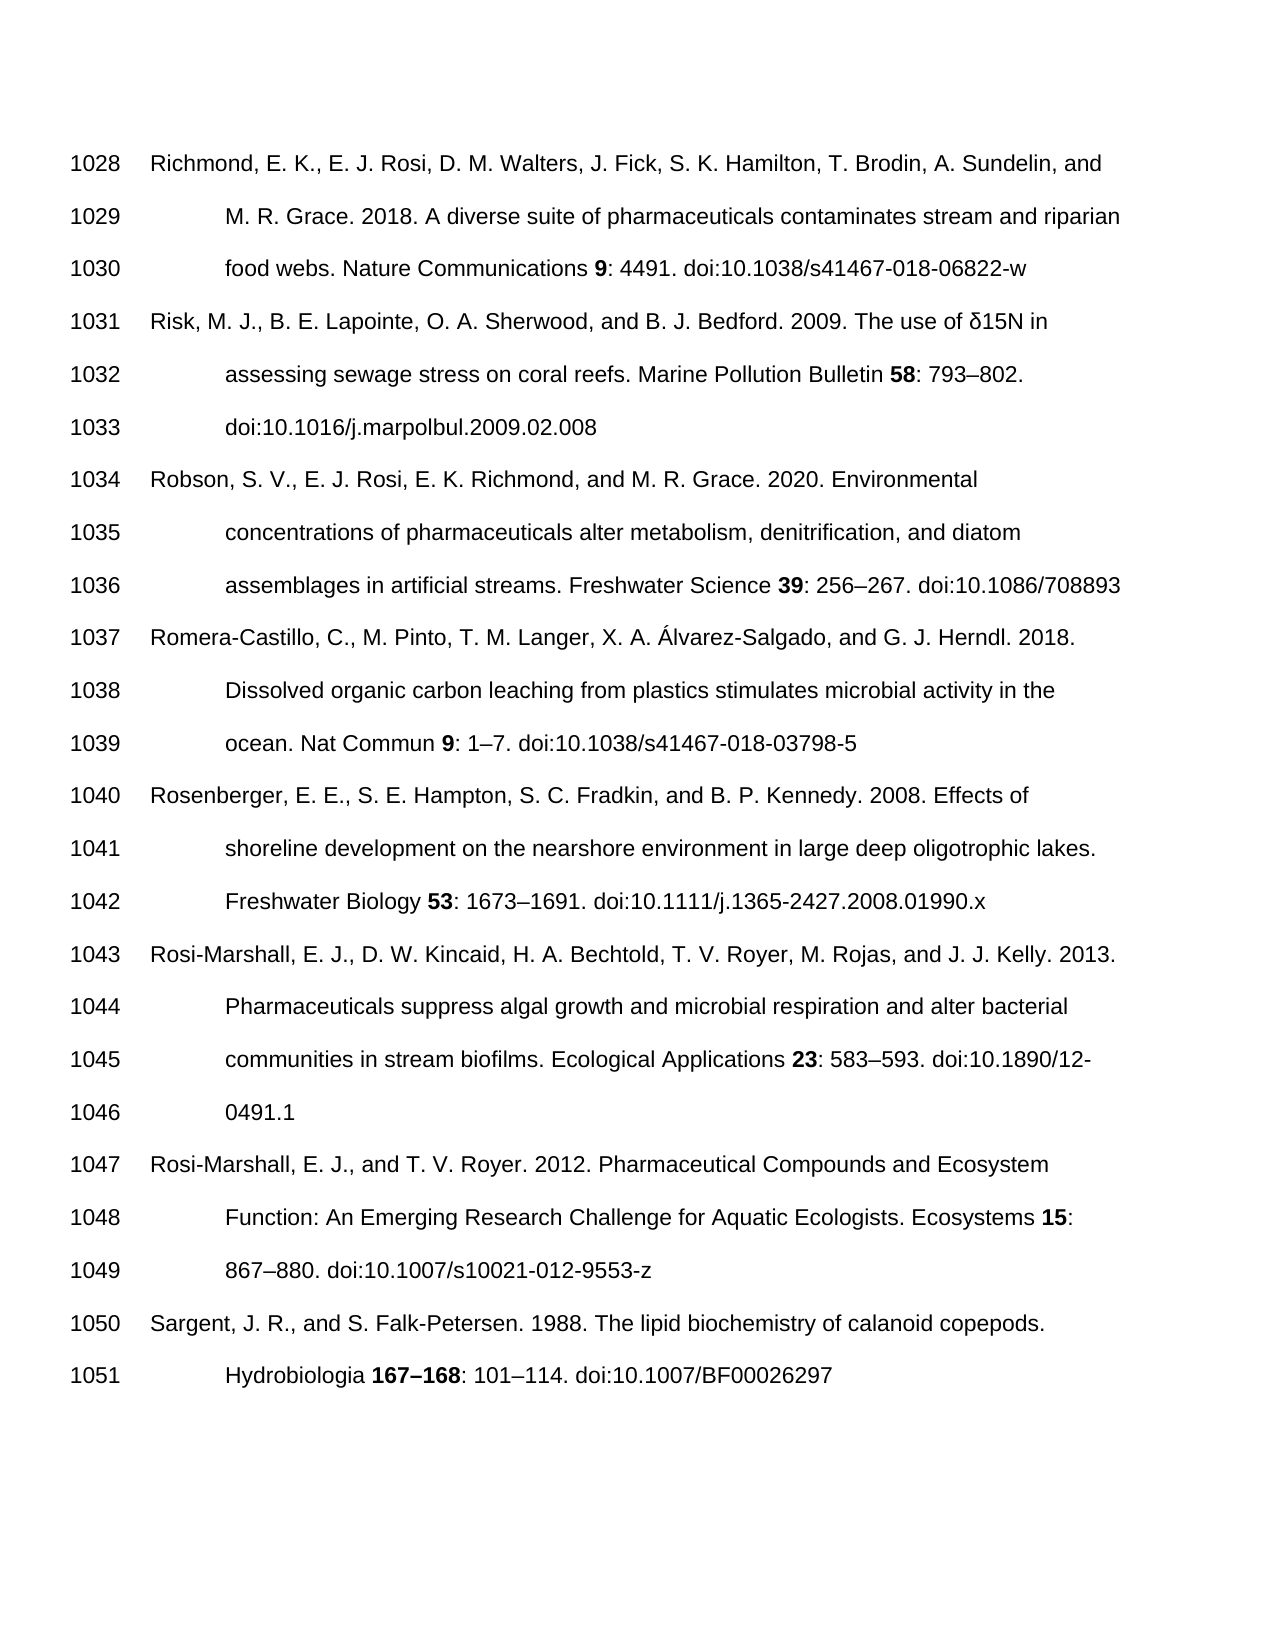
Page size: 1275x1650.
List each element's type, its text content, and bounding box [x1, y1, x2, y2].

text Robson, S. V., E. J. Rosi, E. K. Richmond, and M. R. Grace. 2020. Environmental concentrations of pharmaceuticals alter metabolism, denitrification, and diatom assemblages in artificial streams. Freshwater Science 39: 256–267. doi:10.1086/708893 [150, 466, 1125, 598]
text Romera-Castillo, C., M. Pinto, T. M. Langer, X. A. Álvarez-Salgado, and G. J. Herndl. 2018. Dissolved organic carbon leaching from plastics stimulates microbial activity in the ocean. Nat Commun 9: 1–7. doi:10.1038/s41467-018-03798-5 [150, 624, 1125, 756]
text Risk, M. J., B. E. Lapointe, O. A. Sherwood, and B. J. Bedford. 2009. The use of δ15N in assessing sewage stress on coral reefs. Marine Pollution Bulletin 58: 793–802. doi:10.1016/j.marpolbul.2009.02.008 [150, 308, 1125, 440]
text Sargent, J. R., and S. Falk-Petersen. 1988. The lipid biochemistry of calanoid copepods. Hydrobiologia 167–168: 101–114. doi:10.1007/BF00026297 [150, 1309, 1125, 1389]
text Rosi-Marshall, E. J., D. W. Kincaid, H. A. Bechtold, T. V. Royer, M. Rojas, and J. J. Kelly. 2013. Pharmaceuticals suppress algal growth and microbial respiration and alter bacterial communities in stream biofilms. Ecological Applications 23: 583–593. doi:10.1890/12-0491.1 [150, 941, 1125, 1125]
text Rosenberger, E. E., S. E. Hampton, S. C. Fradkin, and B. P. Kennedy. 2008. Effects of shoreline development on the nearshore environment in large deep oligotrophic lakes. Freshwater Biology 53: 1673–1691. doi:10.1111/j.1365-2427.2008.01990.x [150, 782, 1125, 914]
text Rosi-Marshall, E. J., and T. V. Royer. 2012. Pharmaceutical Compounds and Ecosystem Function: An Emerging Research Challenge for Aquatic Ecologists. Ecosystems 15: 867–880. doi:10.1007/s10021-012-9553-z [150, 1151, 1125, 1283]
text Richmond, E. K., E. J. Rosi, D. M. Walters, J. Fick, S. K. Hamilton, T. Brodin, A. Sundelin, and M. R. Grace. 2018. A diverse suite of pharmaceuticals contaminates stream and riparian food webs. Nature Communications 9: 4491. doi:10.1038/s41467-018-06822-w [150, 150, 1125, 282]
